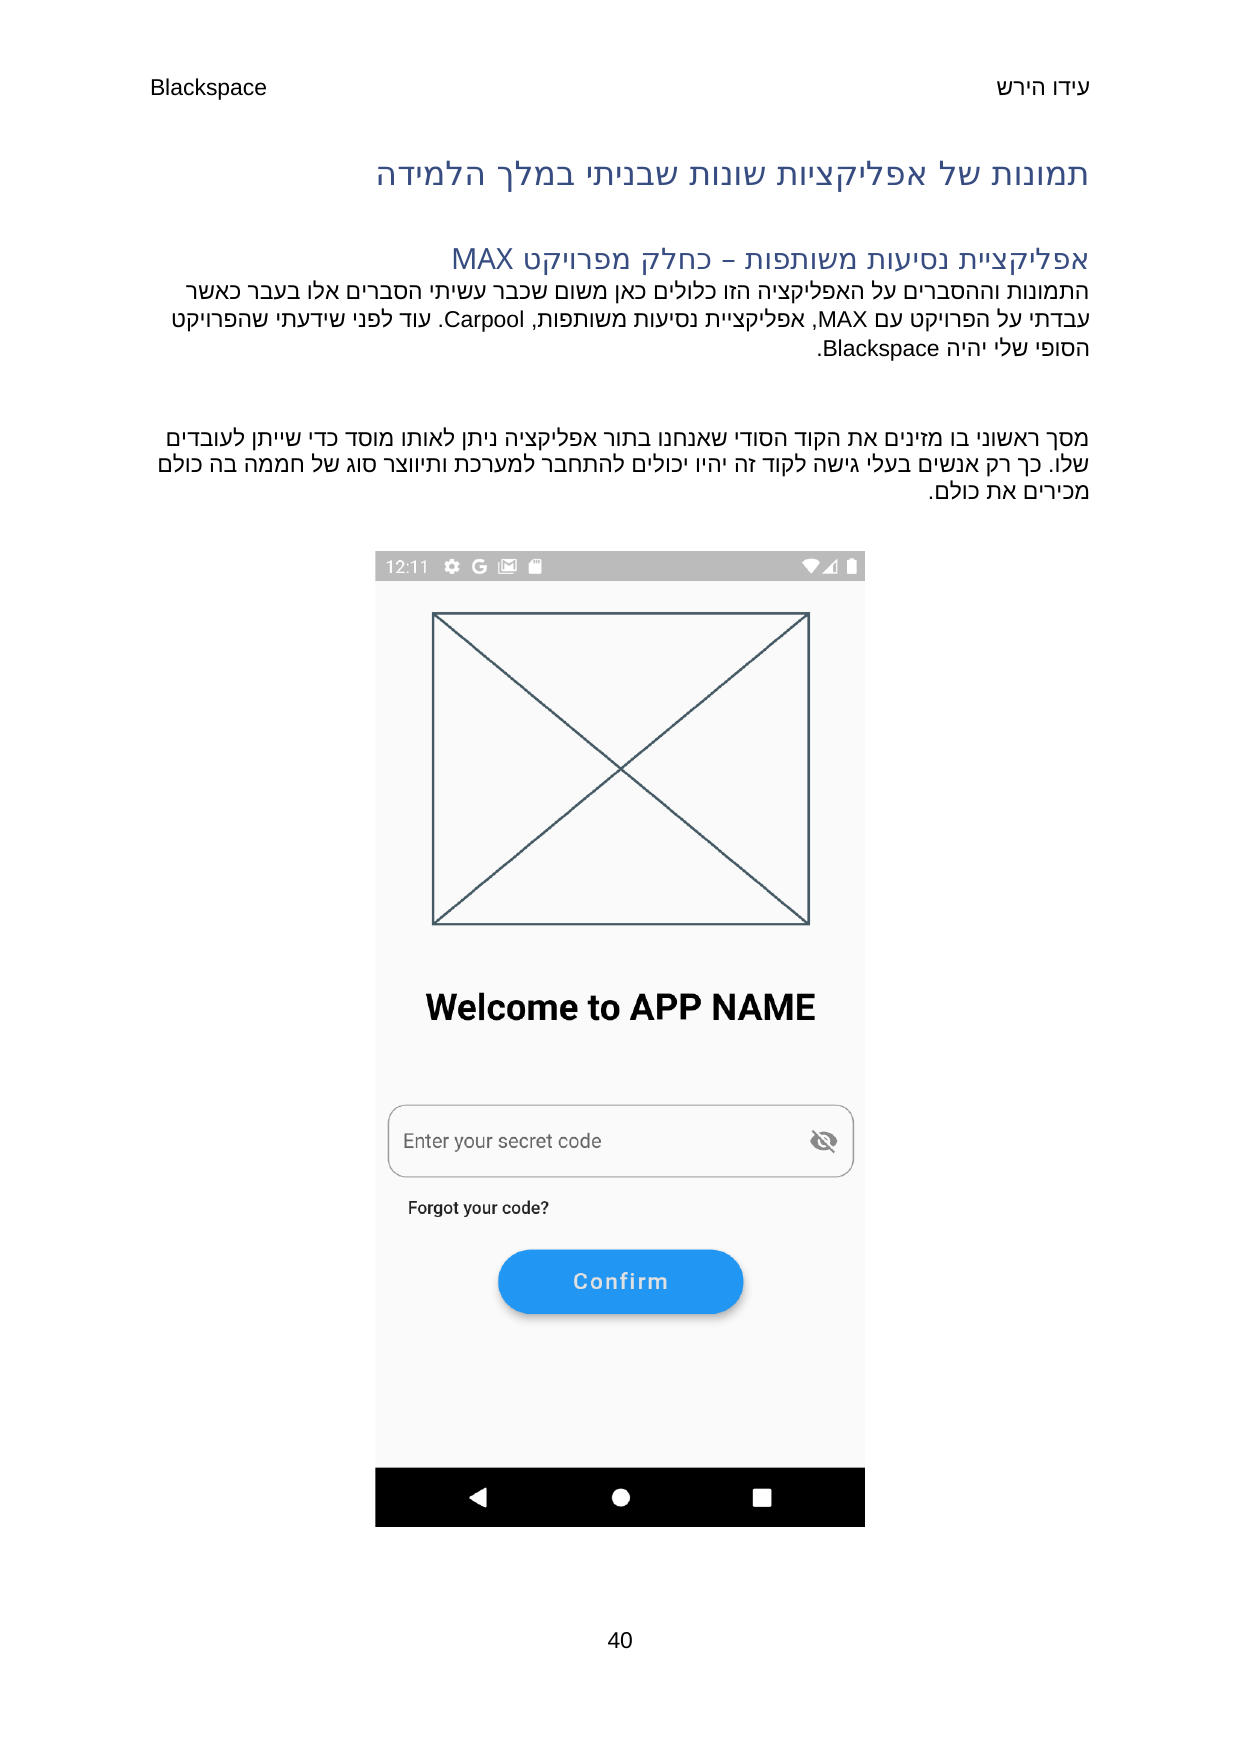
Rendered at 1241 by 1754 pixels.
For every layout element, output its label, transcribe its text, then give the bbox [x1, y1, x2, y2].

subtitle תמונות של אפליקציות שונות שבניתי במלך הלמידה [150, 154, 1090, 193]
text מסך ראשוני בו מזינים את הקוד הסודי שאנחנו בתור אפליקציה ניתן לאותו מוסד כדי שייתן לעובדים שלו. כך רק אנשים בעלי גישה לקוד זה יהיו יכולים להתחבר למערכת ותיווצר סוג של חממה בה כולם מכירים את כולם. [150, 425, 1090, 504]
subtitle אפליקציית נסיעות משותפות – כחלק מפרויקט MAX [150, 238, 1090, 278]
picture [375, 551, 865, 1527]
text התמונות וההסברים על האפליקציה הזו כלולים כאן משום שכבר עשיתי הסברים אלו בעבר כאשר עבדתי על הפרויקט עם MAX, אפליקציית נסיעות משותפות, Carpool. עוד לפני שידעתי שהפרויקט הסופי שלי יהיה Blackspace. [150, 278, 1090, 361]
